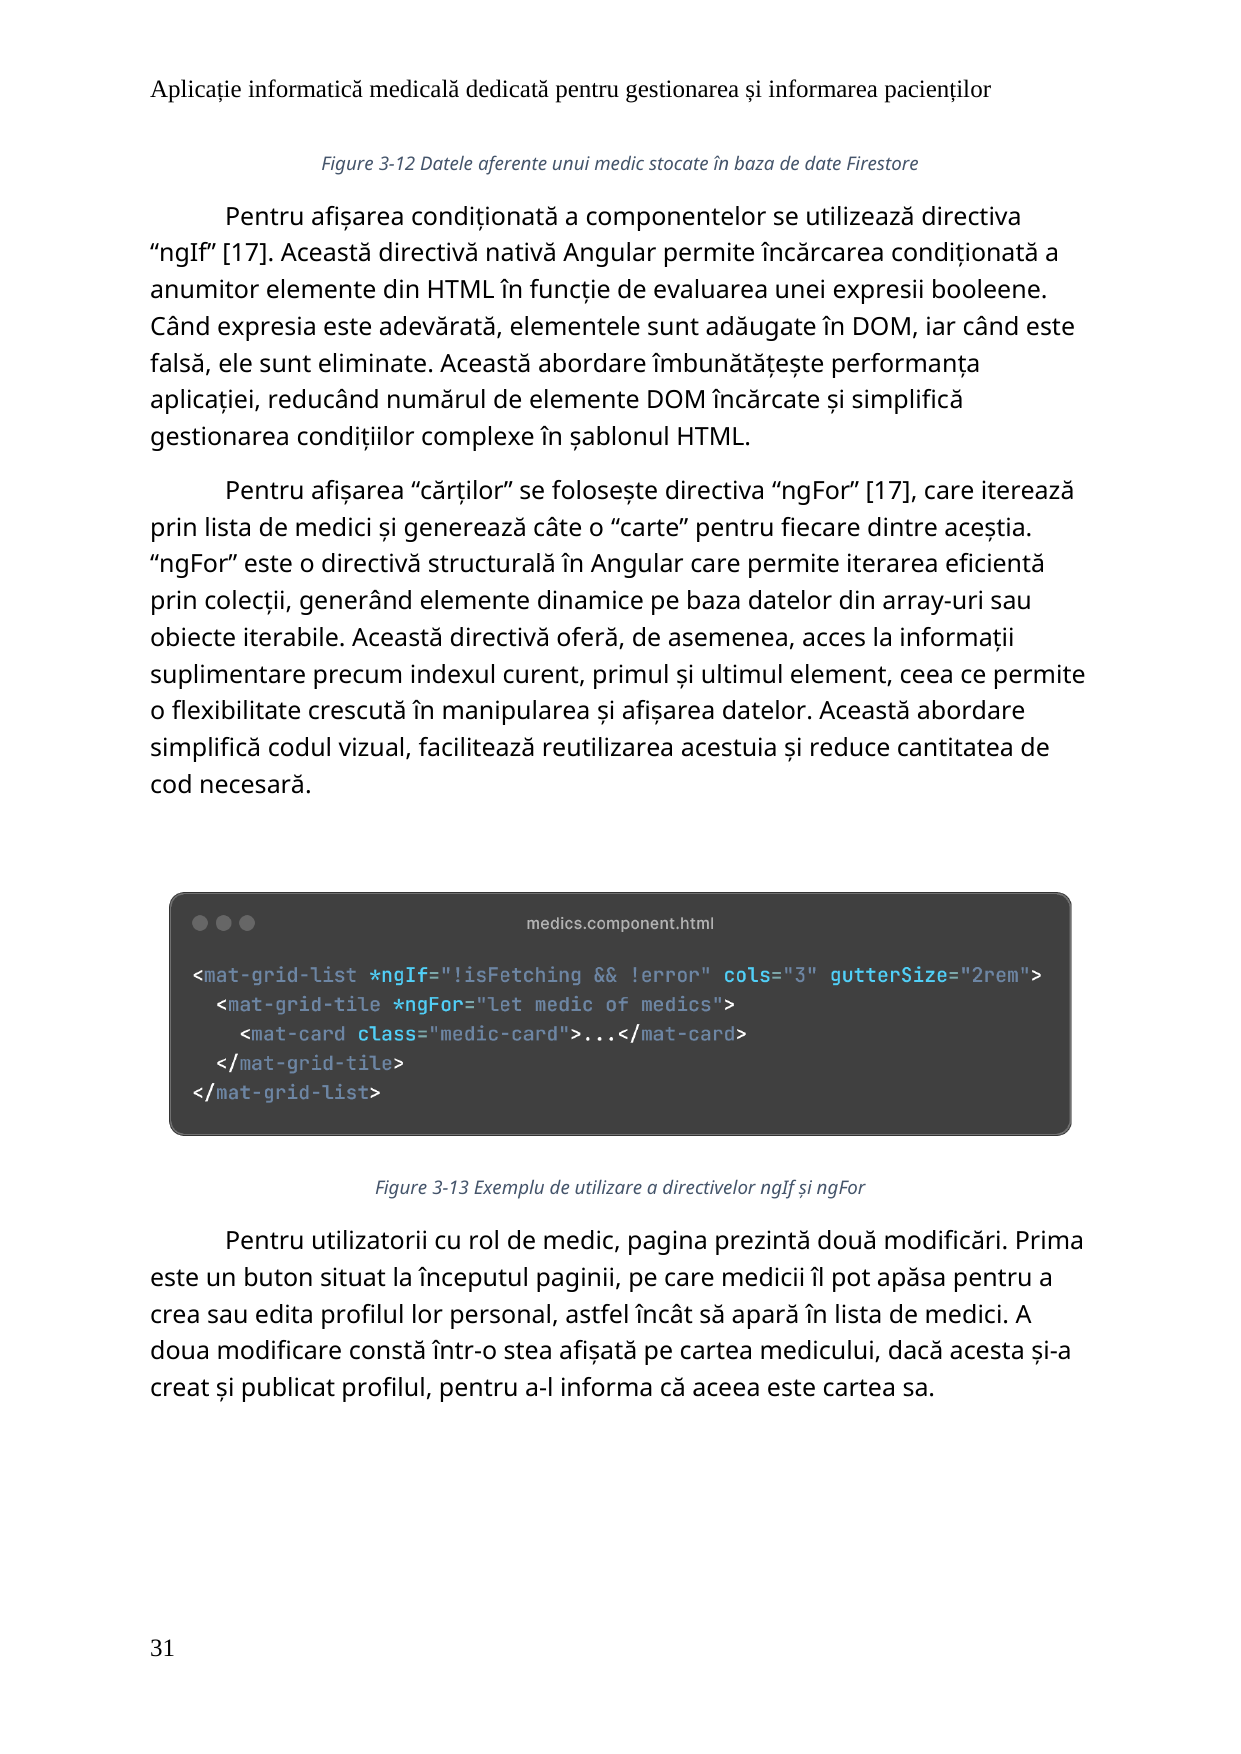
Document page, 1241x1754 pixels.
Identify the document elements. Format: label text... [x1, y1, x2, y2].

text Pentru afișarea “cărților” se folosește directiva “ngFor”, care iterează prin lista de medici și generează câte o “carte” pentru fiecare dintre aceștia. “ngFor” este o directivă structurală în Angular care permite iterarea eficientă prin colecții, generând elemente dinamice pe baza datelor din array-uri sau obiecte iterabile. Această directivă oferă, de asemenea, acces la informații suplimentare precum indexul curent, primul și ultimul element, ceea ce permite o flexibilitate crescută în manipularea și afișarea datelor. Această abordare simplifică codul vizual, facilitează reutilizarea acestuia și reduce cantitatea de cod necesară. [150, 472, 1090, 801]
text Pentru utilizatorii cu rol de medic, pagina prezintă două modificări. Prima este un buton situat la începutul paginii, pe care medicii îl pot apăsa pentru a crea sau edita profilul lor personal, astfel încât să apară în lista de medici. A doua modificare constă într-o stea afișată pe cartea medicului, dacă acesta și-a creat și publicat profilul, pentru a-l informa că aceea este cartea sa. [150, 1223, 1090, 1404]
text Pentru afișarea condiționată a componentelor se utilizează directiva “ngIf”. Această directivă nativă Angular permite încărcarea condiționată a anumitor elemente din HTML în funcție de evaluarea unei expresii booleene. Când expresia este adevărată, elementele sunt adăugate în DOM, iar când este falsă, ele sunt eliminate. Această abordare îmbunătățește performanța aplicației, reducând numărul de elemente DOM încărcate și simplifică gestionarea condițiilor complexe în șablonul HTML. [150, 198, 1090, 453]
picture [150, 873, 1090, 1155]
